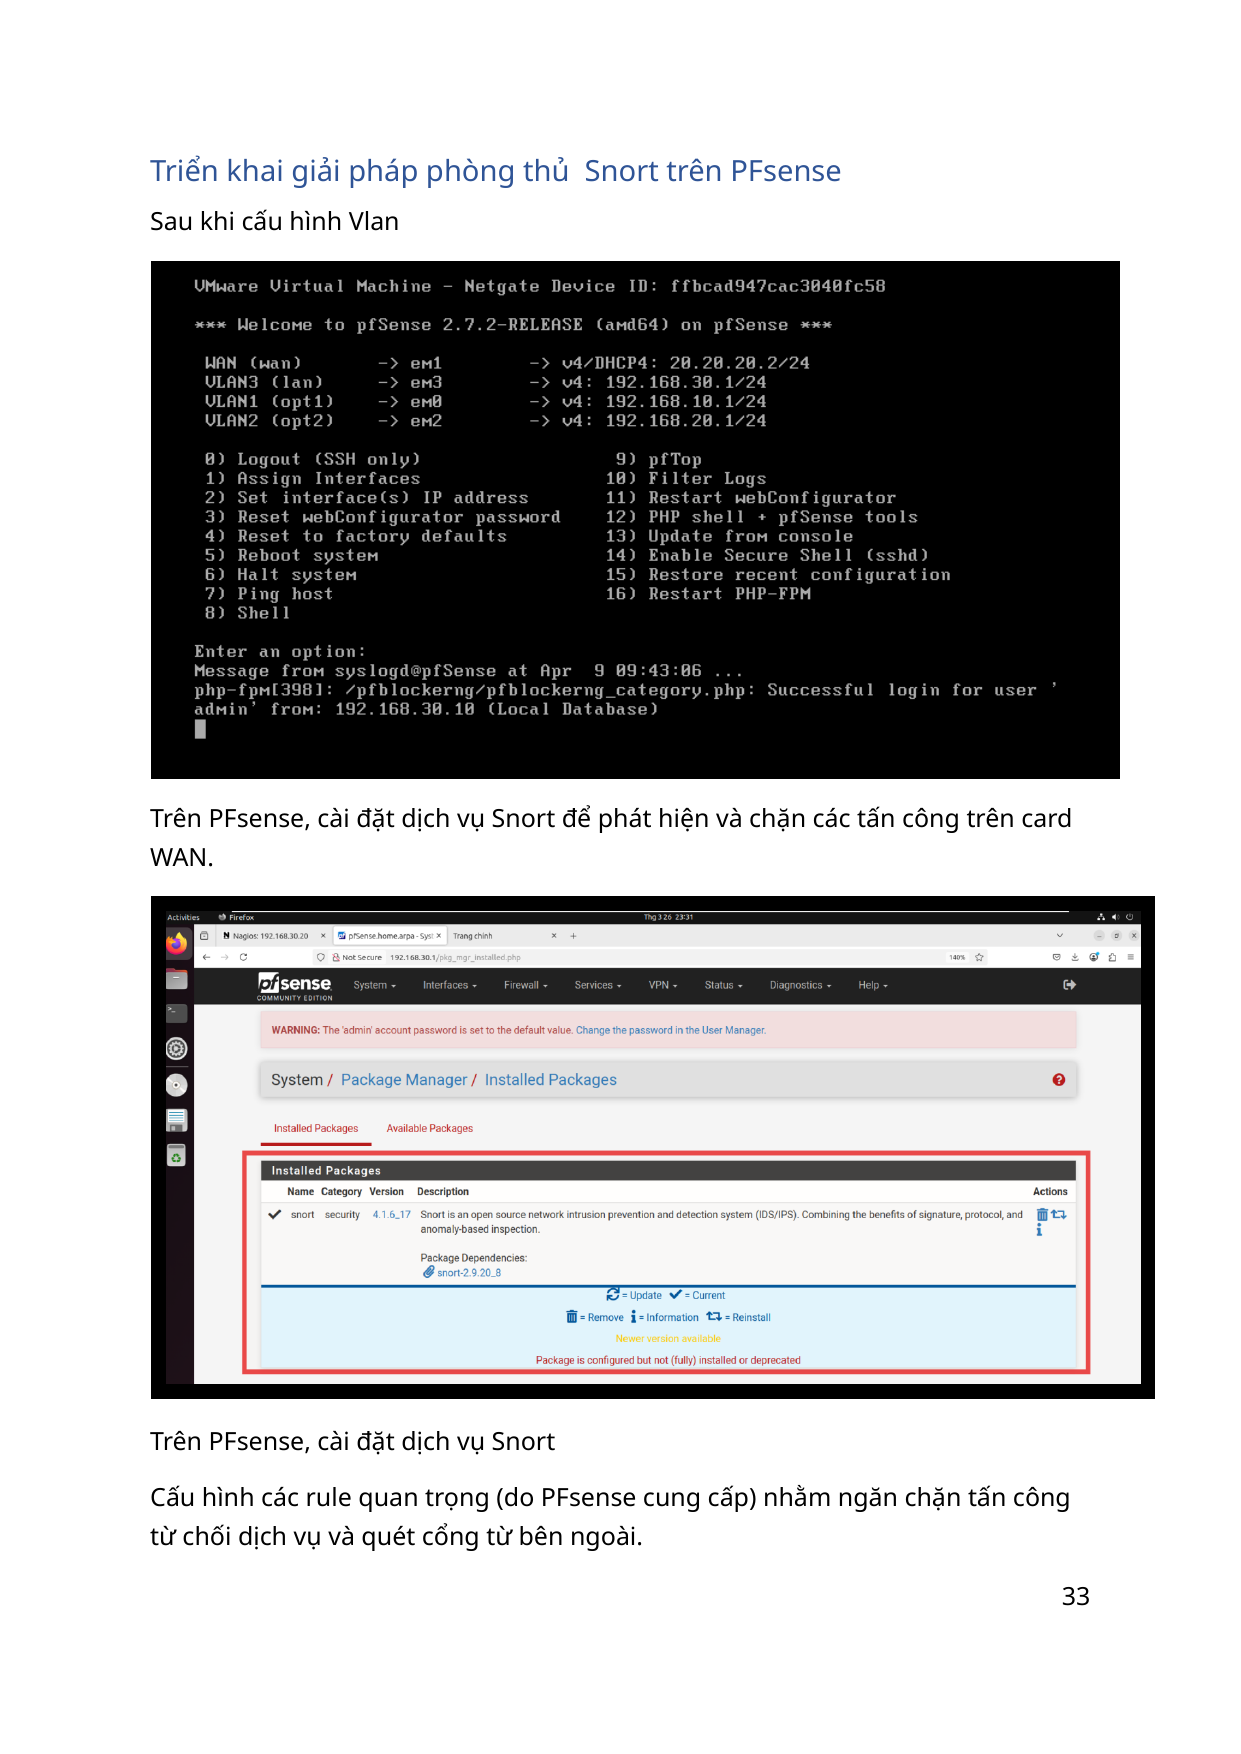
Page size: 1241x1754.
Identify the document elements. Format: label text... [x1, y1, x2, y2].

picture [166, 275, 1106, 764]
text Cấu hình các rule quan trọng (do PFsense cung cấp) nhằm ngăn chặn tấn công từ chối dịch vụ và quét cổng từ bên ngoài. [150, 1479, 1090, 1553]
text Trên PFsense, cài đặt dịch vụ Snort để phát hiện và chặn các tấn công trên card WAN. [150, 800, 1090, 874]
picture [166, 911, 1141, 1384]
text Trên PFsense, cài đặt dịch vụ Snort [150, 1423, 1090, 1458]
subtitle Triển khai giải pháp phòng thủ Snort trên PFsense [150, 150, 1090, 190]
text Sau khi cấu hình Vlan [150, 204, 1090, 238]
